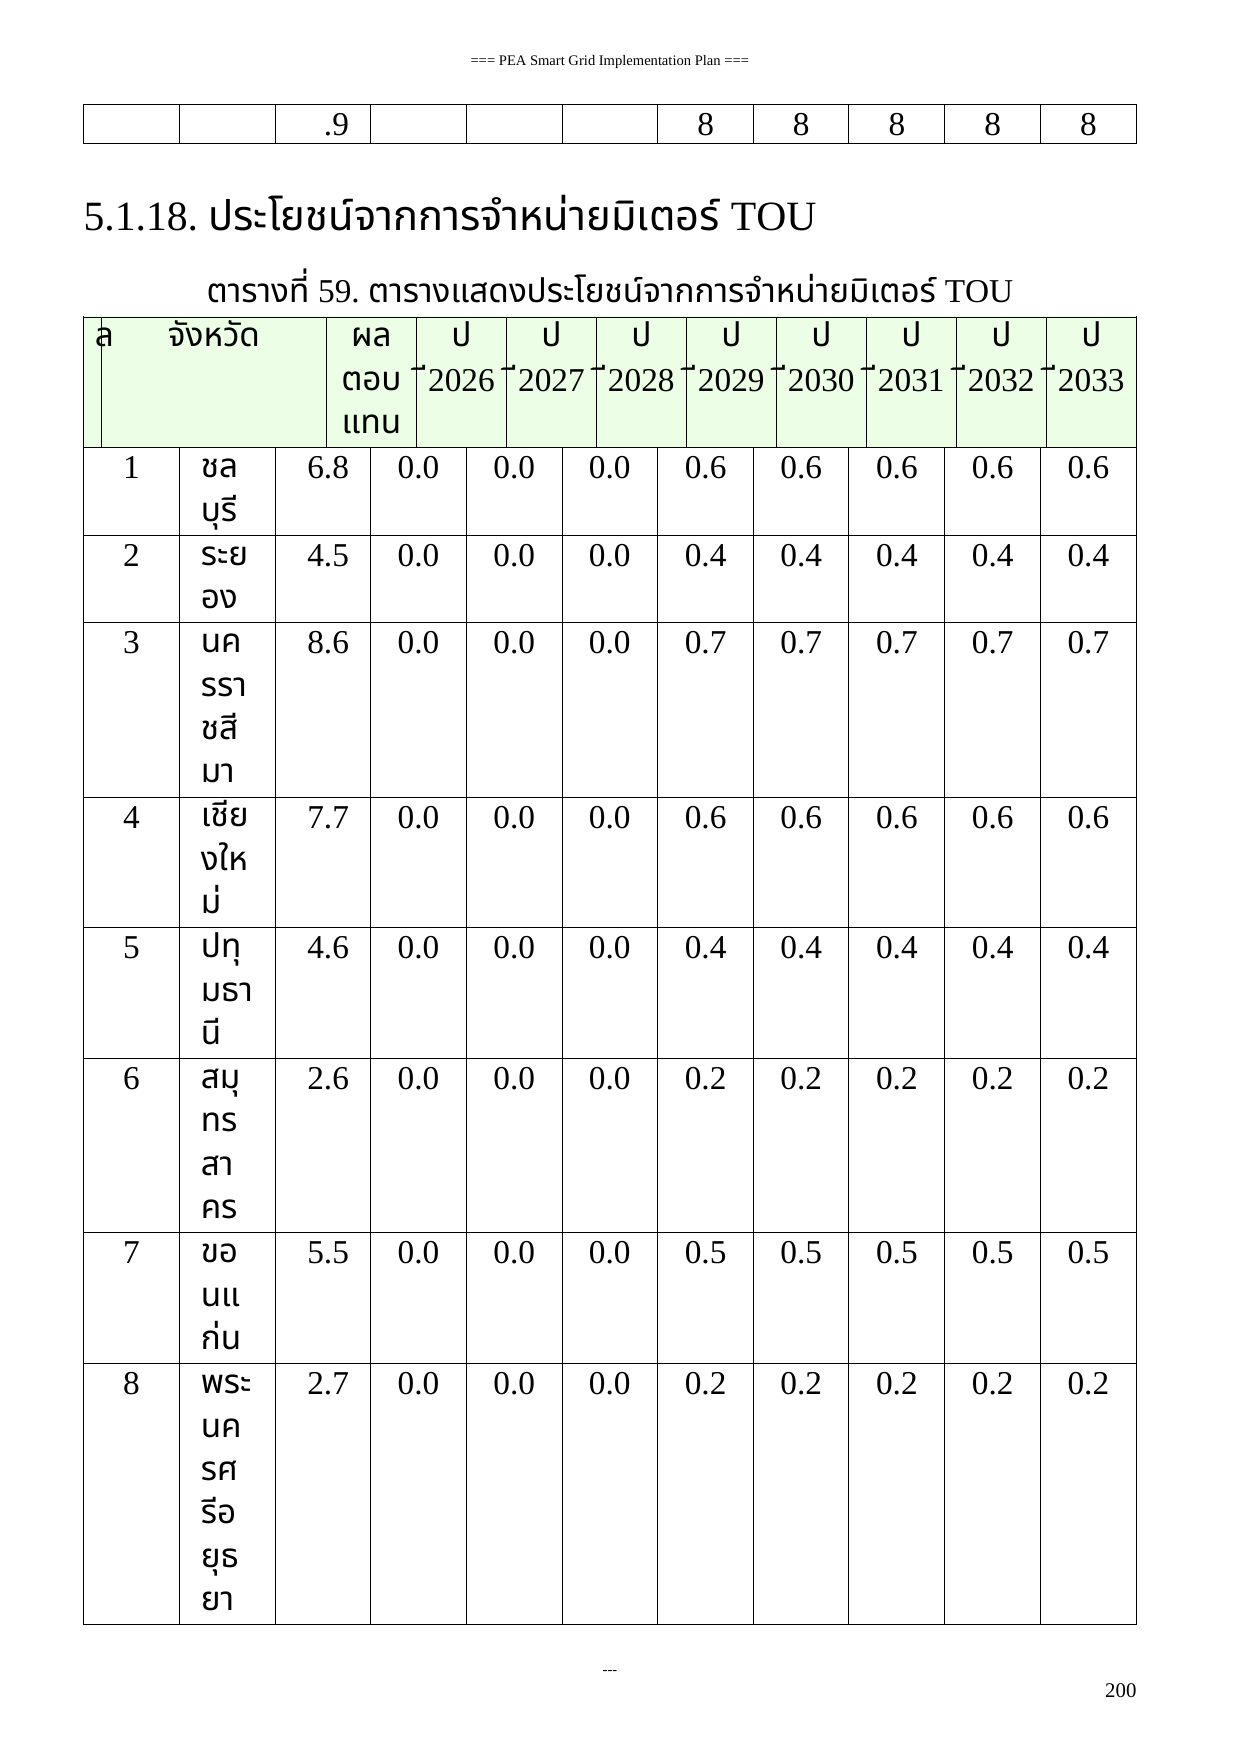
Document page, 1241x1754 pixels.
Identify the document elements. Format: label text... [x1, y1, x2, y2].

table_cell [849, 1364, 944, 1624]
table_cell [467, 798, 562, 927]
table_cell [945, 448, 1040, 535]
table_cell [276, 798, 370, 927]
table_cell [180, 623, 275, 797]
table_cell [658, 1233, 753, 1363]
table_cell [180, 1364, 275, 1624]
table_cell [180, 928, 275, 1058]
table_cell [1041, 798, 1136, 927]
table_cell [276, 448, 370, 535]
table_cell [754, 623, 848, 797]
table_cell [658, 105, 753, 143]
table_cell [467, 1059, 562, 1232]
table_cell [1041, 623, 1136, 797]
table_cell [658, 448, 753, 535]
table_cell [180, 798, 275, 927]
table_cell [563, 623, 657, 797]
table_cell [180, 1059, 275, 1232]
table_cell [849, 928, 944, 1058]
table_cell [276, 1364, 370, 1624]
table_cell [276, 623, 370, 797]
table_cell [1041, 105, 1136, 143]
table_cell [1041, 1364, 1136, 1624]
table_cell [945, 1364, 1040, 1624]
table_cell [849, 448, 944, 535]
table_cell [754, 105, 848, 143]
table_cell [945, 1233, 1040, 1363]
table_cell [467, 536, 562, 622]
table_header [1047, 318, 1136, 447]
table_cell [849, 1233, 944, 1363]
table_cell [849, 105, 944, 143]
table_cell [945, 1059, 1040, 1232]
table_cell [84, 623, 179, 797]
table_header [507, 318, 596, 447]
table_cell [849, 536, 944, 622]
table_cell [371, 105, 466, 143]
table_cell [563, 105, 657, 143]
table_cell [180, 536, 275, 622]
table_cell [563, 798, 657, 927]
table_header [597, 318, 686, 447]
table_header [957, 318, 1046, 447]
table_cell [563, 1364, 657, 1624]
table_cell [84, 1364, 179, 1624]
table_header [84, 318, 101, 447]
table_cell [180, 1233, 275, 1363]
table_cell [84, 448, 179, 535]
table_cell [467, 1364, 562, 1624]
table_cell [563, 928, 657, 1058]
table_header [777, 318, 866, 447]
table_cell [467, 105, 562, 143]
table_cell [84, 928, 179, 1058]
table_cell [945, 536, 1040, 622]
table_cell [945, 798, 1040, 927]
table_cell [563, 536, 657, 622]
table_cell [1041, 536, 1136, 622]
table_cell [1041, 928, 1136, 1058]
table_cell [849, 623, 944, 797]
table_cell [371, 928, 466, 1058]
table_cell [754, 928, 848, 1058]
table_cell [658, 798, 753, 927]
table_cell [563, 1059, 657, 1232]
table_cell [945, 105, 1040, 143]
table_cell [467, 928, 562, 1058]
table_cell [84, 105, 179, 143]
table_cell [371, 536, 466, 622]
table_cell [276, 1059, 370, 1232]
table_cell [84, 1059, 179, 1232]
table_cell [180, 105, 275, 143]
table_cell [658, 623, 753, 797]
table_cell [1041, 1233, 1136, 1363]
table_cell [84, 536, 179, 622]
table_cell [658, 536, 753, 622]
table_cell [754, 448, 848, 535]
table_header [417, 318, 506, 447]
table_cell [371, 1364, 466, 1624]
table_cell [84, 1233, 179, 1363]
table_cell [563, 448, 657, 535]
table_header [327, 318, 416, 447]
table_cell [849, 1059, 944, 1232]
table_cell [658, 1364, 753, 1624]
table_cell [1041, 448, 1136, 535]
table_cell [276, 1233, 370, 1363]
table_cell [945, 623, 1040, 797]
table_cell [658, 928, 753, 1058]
subtitle 5.1.18. ประโยชน์จากการจำหน่ายมิเตอร์ TOU [83, 192, 1136, 248]
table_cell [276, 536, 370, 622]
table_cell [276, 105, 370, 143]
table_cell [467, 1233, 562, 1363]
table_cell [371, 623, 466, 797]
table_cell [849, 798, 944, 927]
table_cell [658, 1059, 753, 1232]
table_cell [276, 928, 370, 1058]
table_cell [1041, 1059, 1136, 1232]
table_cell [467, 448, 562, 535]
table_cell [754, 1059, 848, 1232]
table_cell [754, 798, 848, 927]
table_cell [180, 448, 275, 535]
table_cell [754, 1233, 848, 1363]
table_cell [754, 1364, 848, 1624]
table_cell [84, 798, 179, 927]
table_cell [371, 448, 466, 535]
text ตารางที่ 59. ตารางแสดงประโยชน์จากการจำหน่ายมิเตอร์ TOU [83, 272, 1136, 316]
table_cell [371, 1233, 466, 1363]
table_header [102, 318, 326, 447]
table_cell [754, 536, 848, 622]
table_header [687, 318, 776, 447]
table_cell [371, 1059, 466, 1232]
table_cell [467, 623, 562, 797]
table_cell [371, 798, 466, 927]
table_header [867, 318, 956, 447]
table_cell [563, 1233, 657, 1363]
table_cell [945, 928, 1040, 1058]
